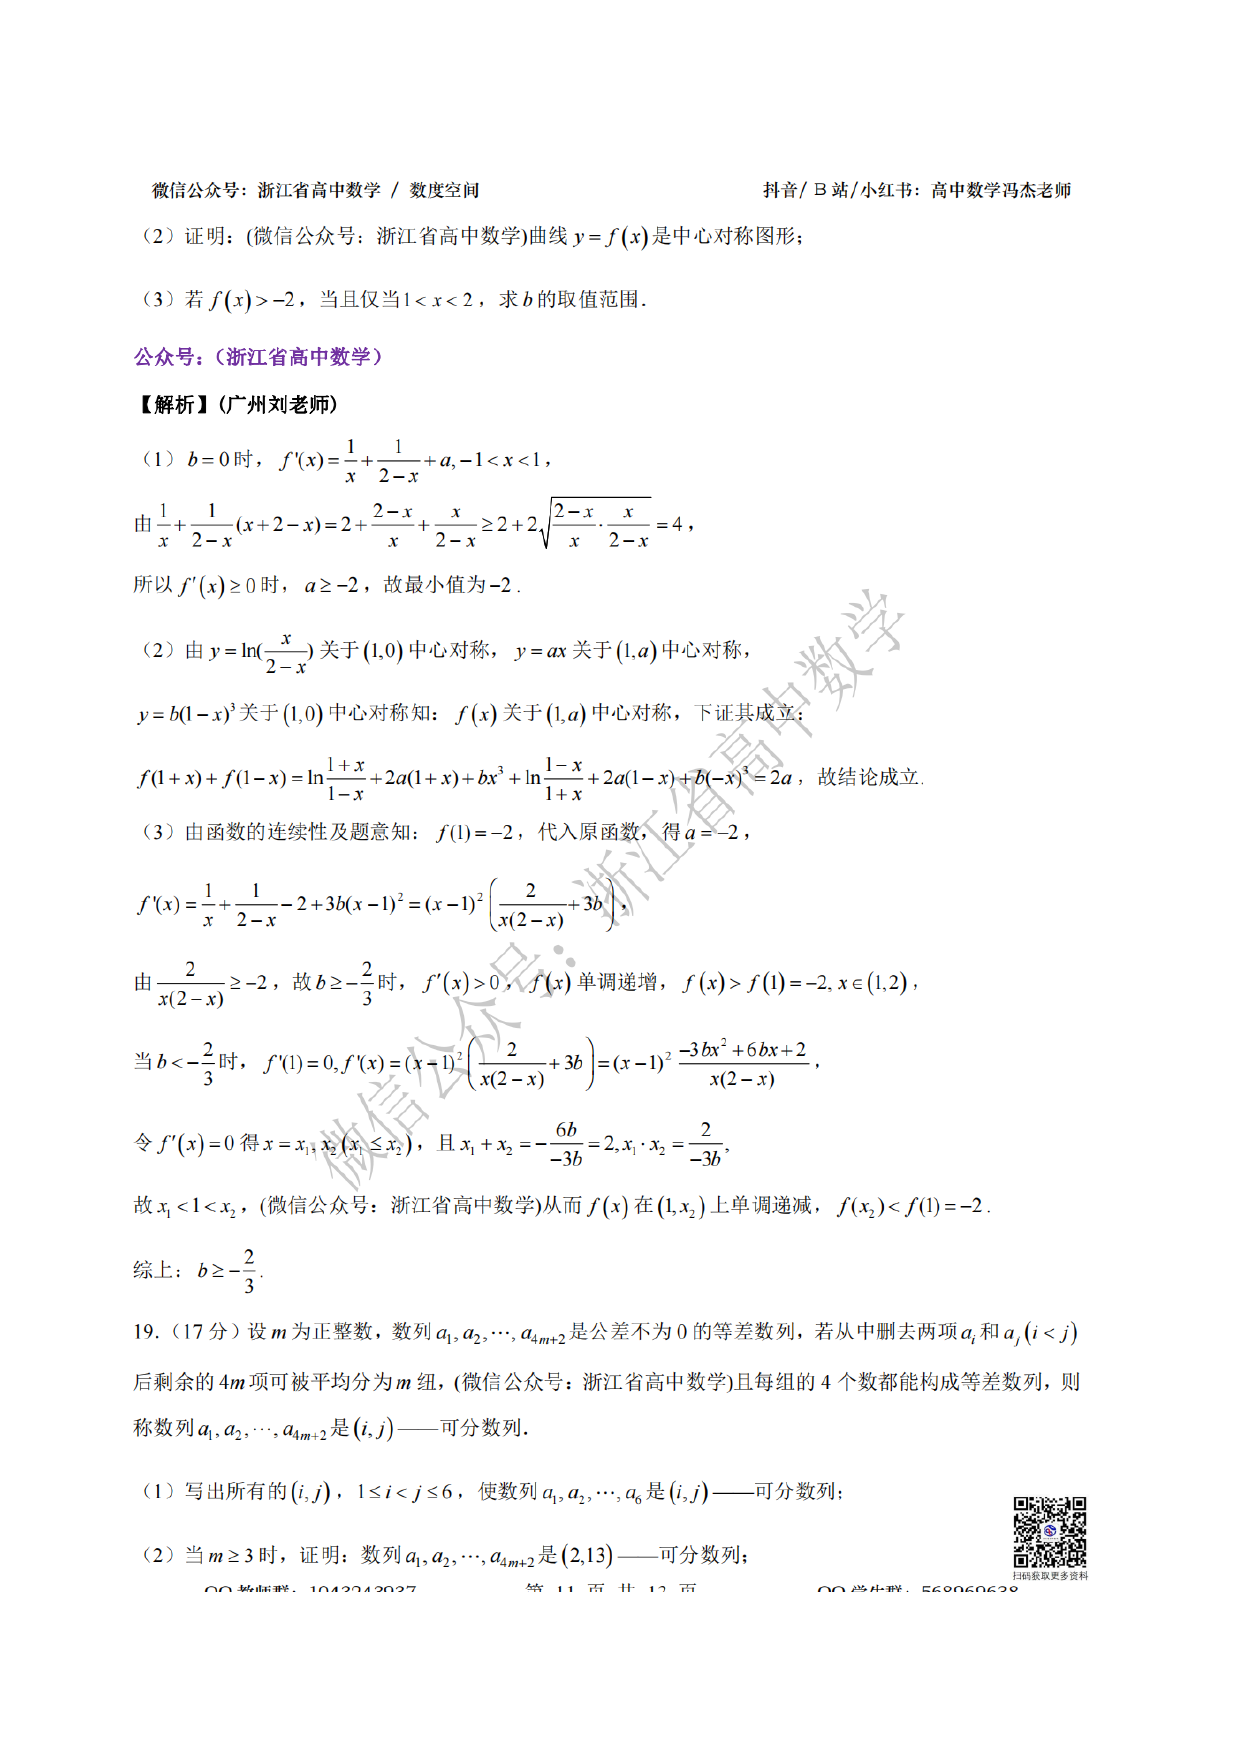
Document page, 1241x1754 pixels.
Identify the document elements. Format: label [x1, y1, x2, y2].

picture [114, 162, 1126, 1592]
